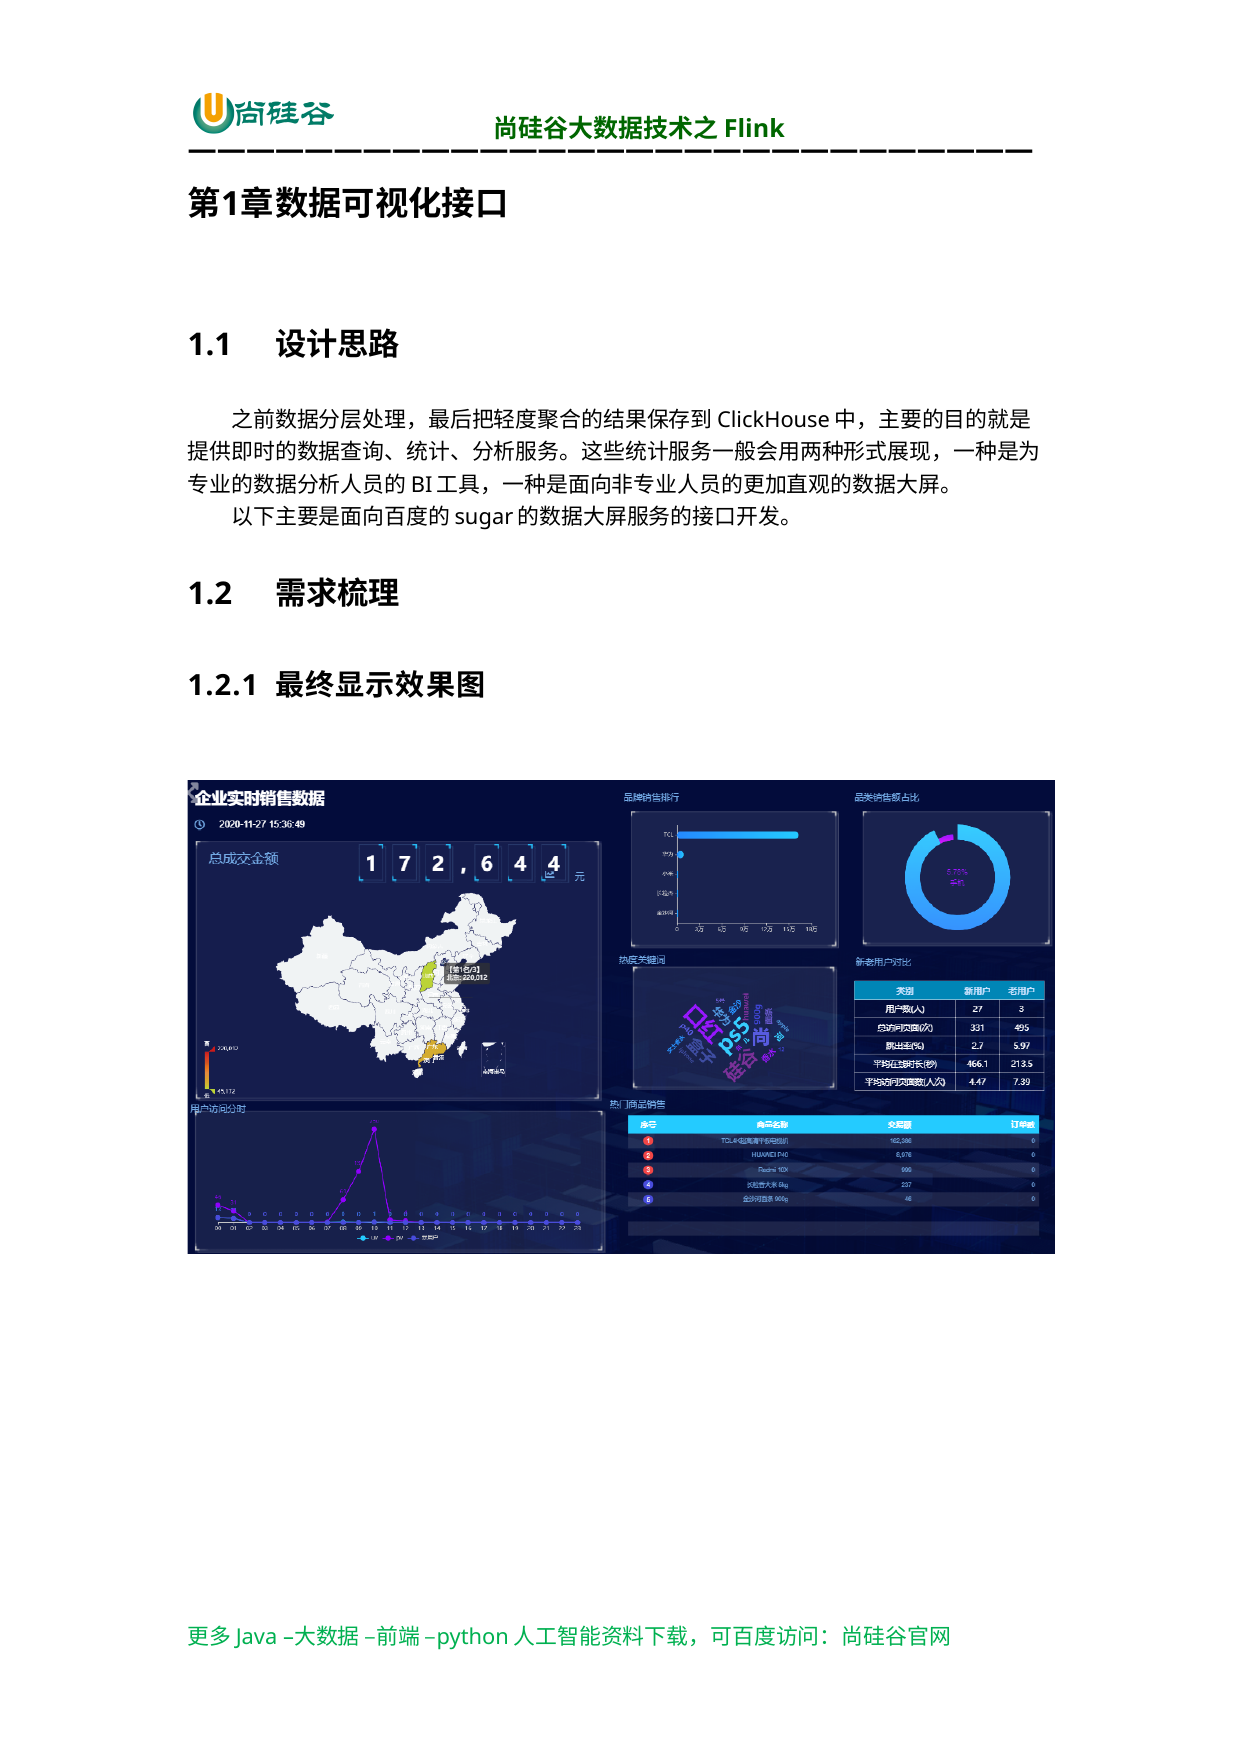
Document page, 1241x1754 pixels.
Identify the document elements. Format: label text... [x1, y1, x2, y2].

text 以下主要是面向百度的sugar的数据大屏服务的接口开发。 [187, 499, 1053, 531]
subtitle 数据可视化接口 [187, 169, 1053, 234]
subtitle 最终显示效果图 [187, 650, 1053, 715]
subtitle 需求梳理 [187, 558, 1053, 623]
subtitle 设计思路 [187, 309, 1053, 374]
picture [187, 780, 1055, 1254]
picture [187, 88, 338, 138]
text 之前数据分层处理，最后把轻度聚合的结果保存到ClickHouse中，主要的目的就是提供即时的数据查询、统计、分析服务。这些统计服务一般会用两种形式展现，一种是为专业的数据分析人员的BI工具，一种是面向非专业人员的更加直观的数据大屏。 [187, 401, 1053, 499]
